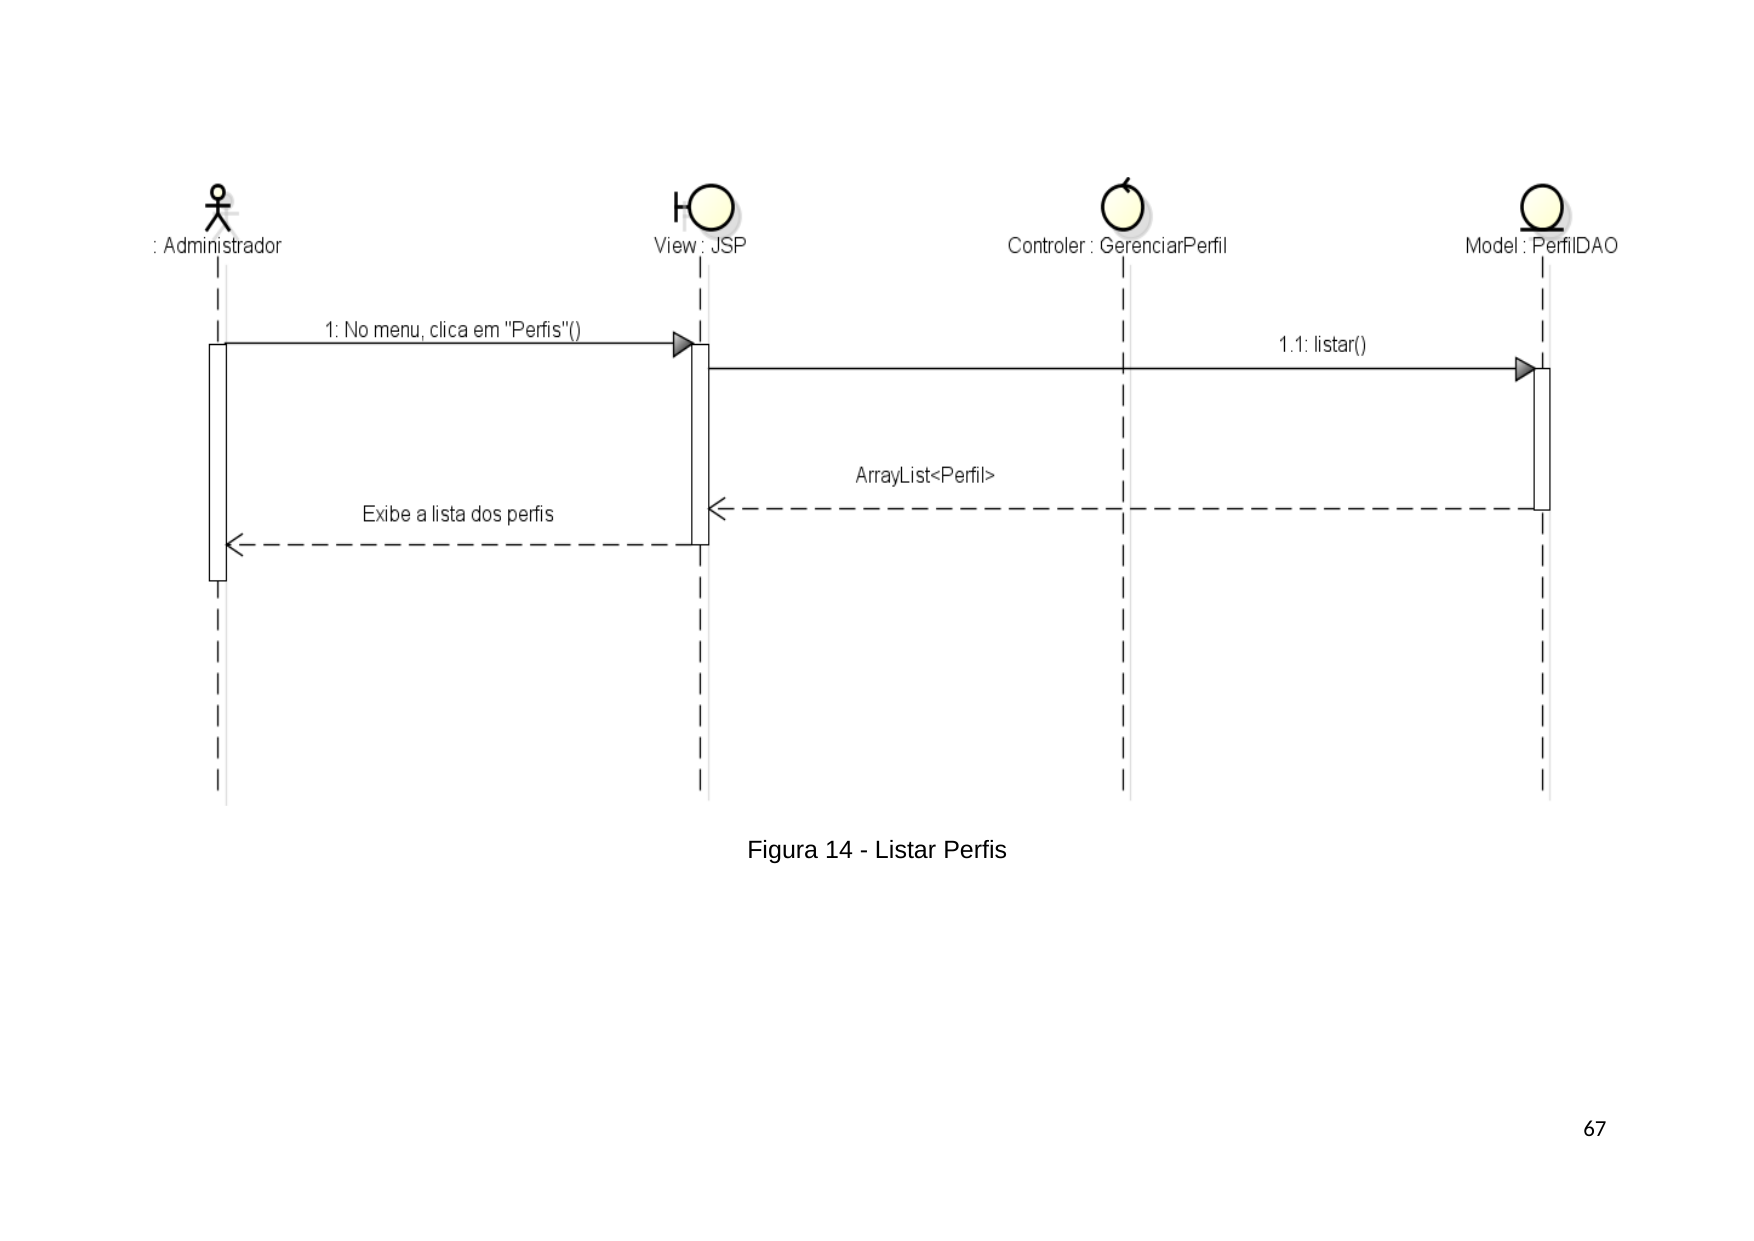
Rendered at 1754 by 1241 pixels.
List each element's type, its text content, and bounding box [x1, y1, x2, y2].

picture [147, 177, 1643, 806]
text Figura 14 - Listar Perfis [148, 835, 1606, 863]
